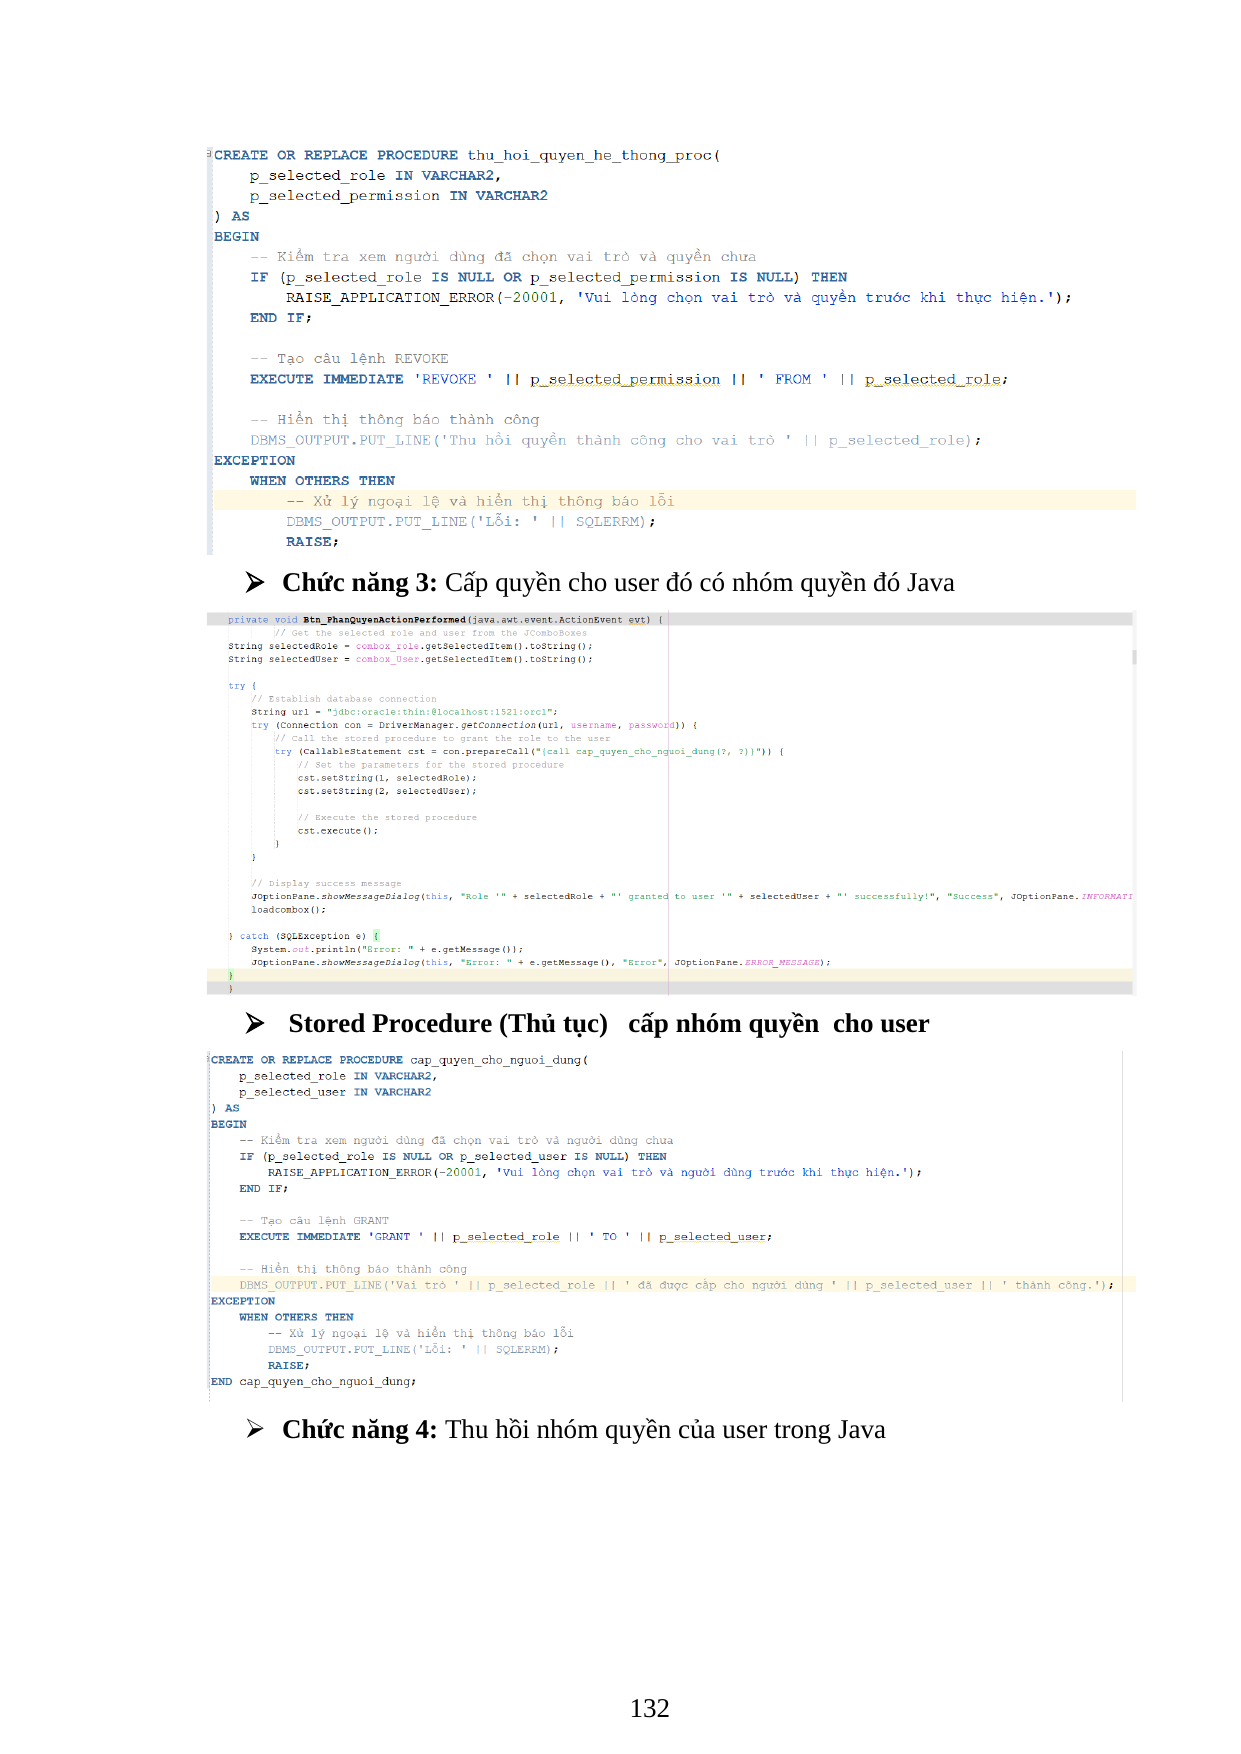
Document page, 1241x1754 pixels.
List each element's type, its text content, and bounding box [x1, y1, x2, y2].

list Stored Procedure (Thủ tục) cấp nhóm quyền cho user [244, 1007, 1092, 1038]
list Chức năng 3: Cấp quyền cho user đó có nhóm quyền đó Java [244, 567, 1092, 598]
picture [206, 610, 1137, 996]
list Chức năng 4: Thu hồi nhóm quyền của user trong Java [244, 1413, 1092, 1444]
picture [206, 1051, 1136, 1402]
picture [206, 147, 1137, 555]
